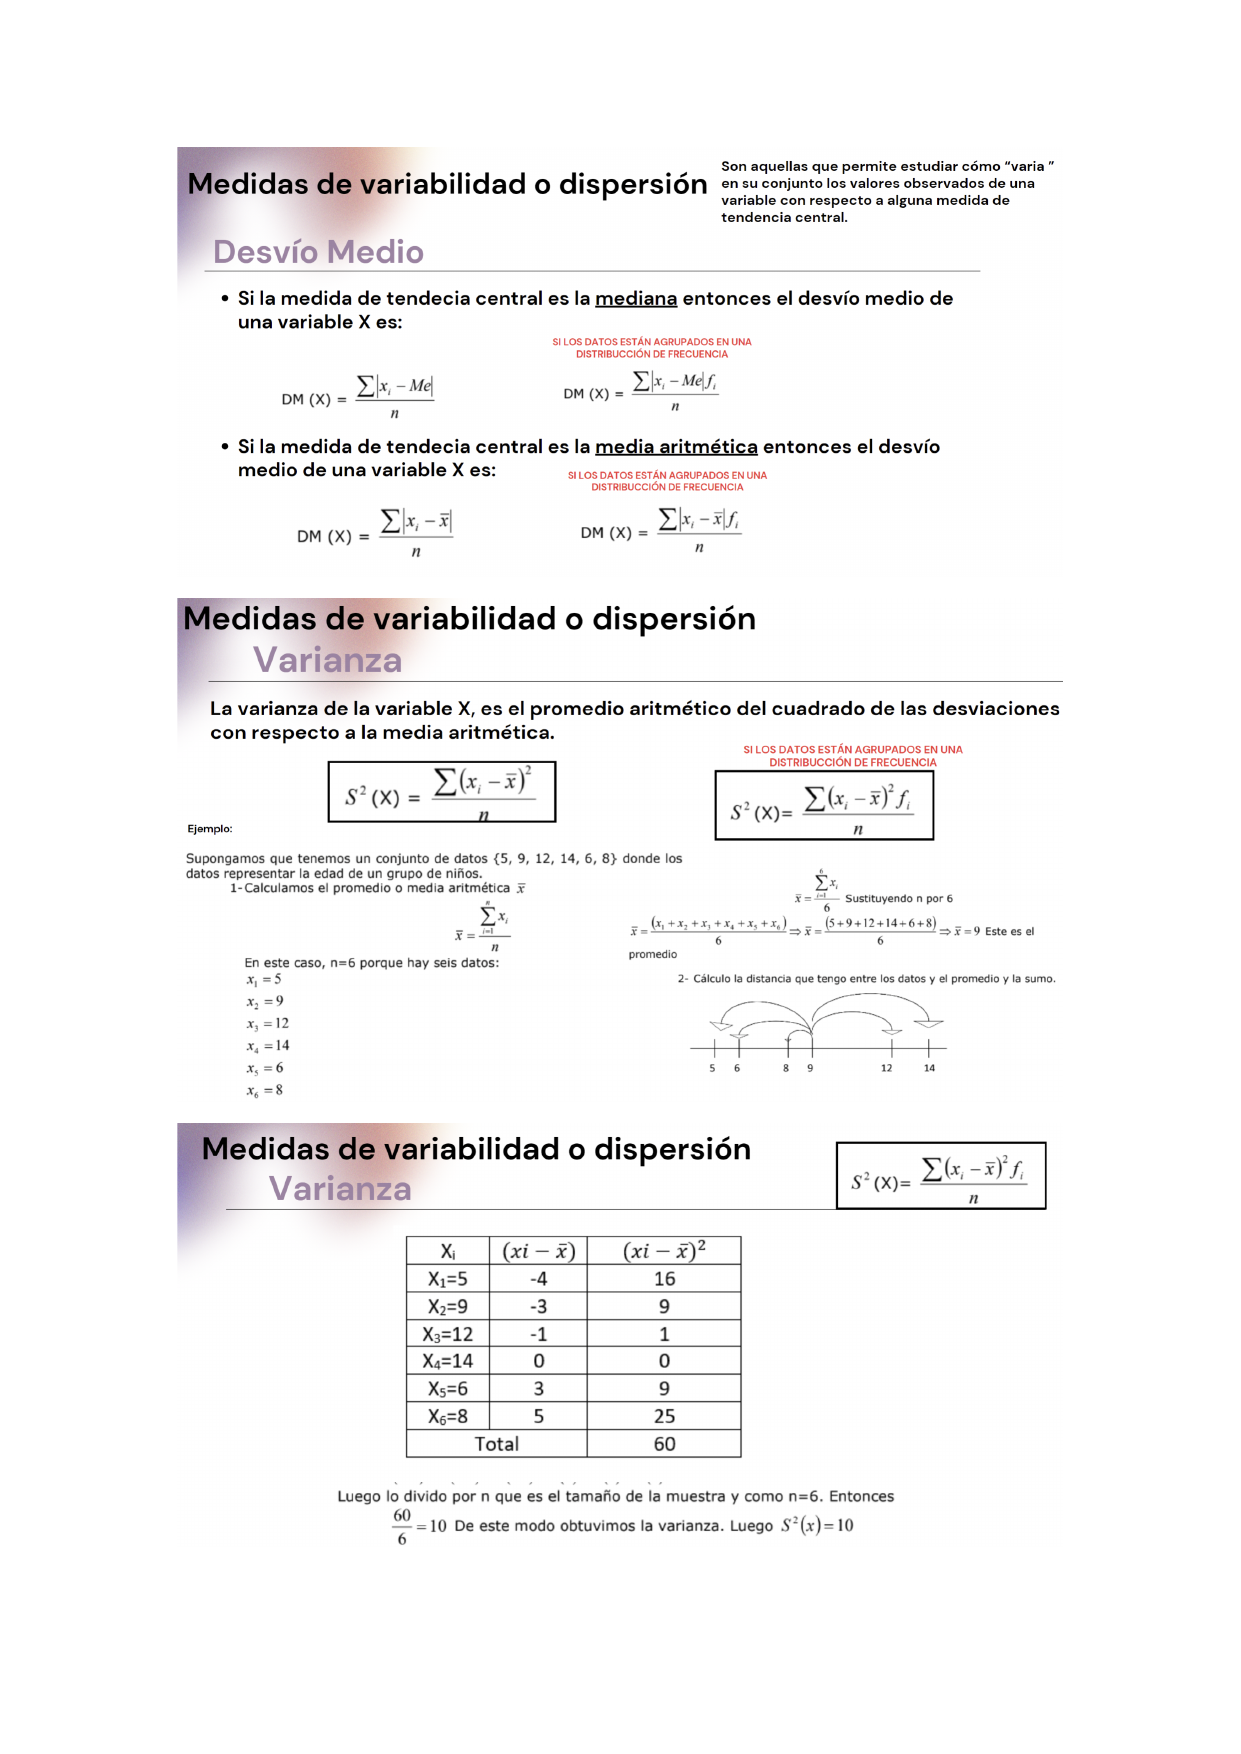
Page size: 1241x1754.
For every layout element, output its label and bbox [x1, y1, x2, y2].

picture [177, 598, 1063, 1102]
picture [177, 147, 1063, 577]
picture [177, 1123, 1063, 1547]
